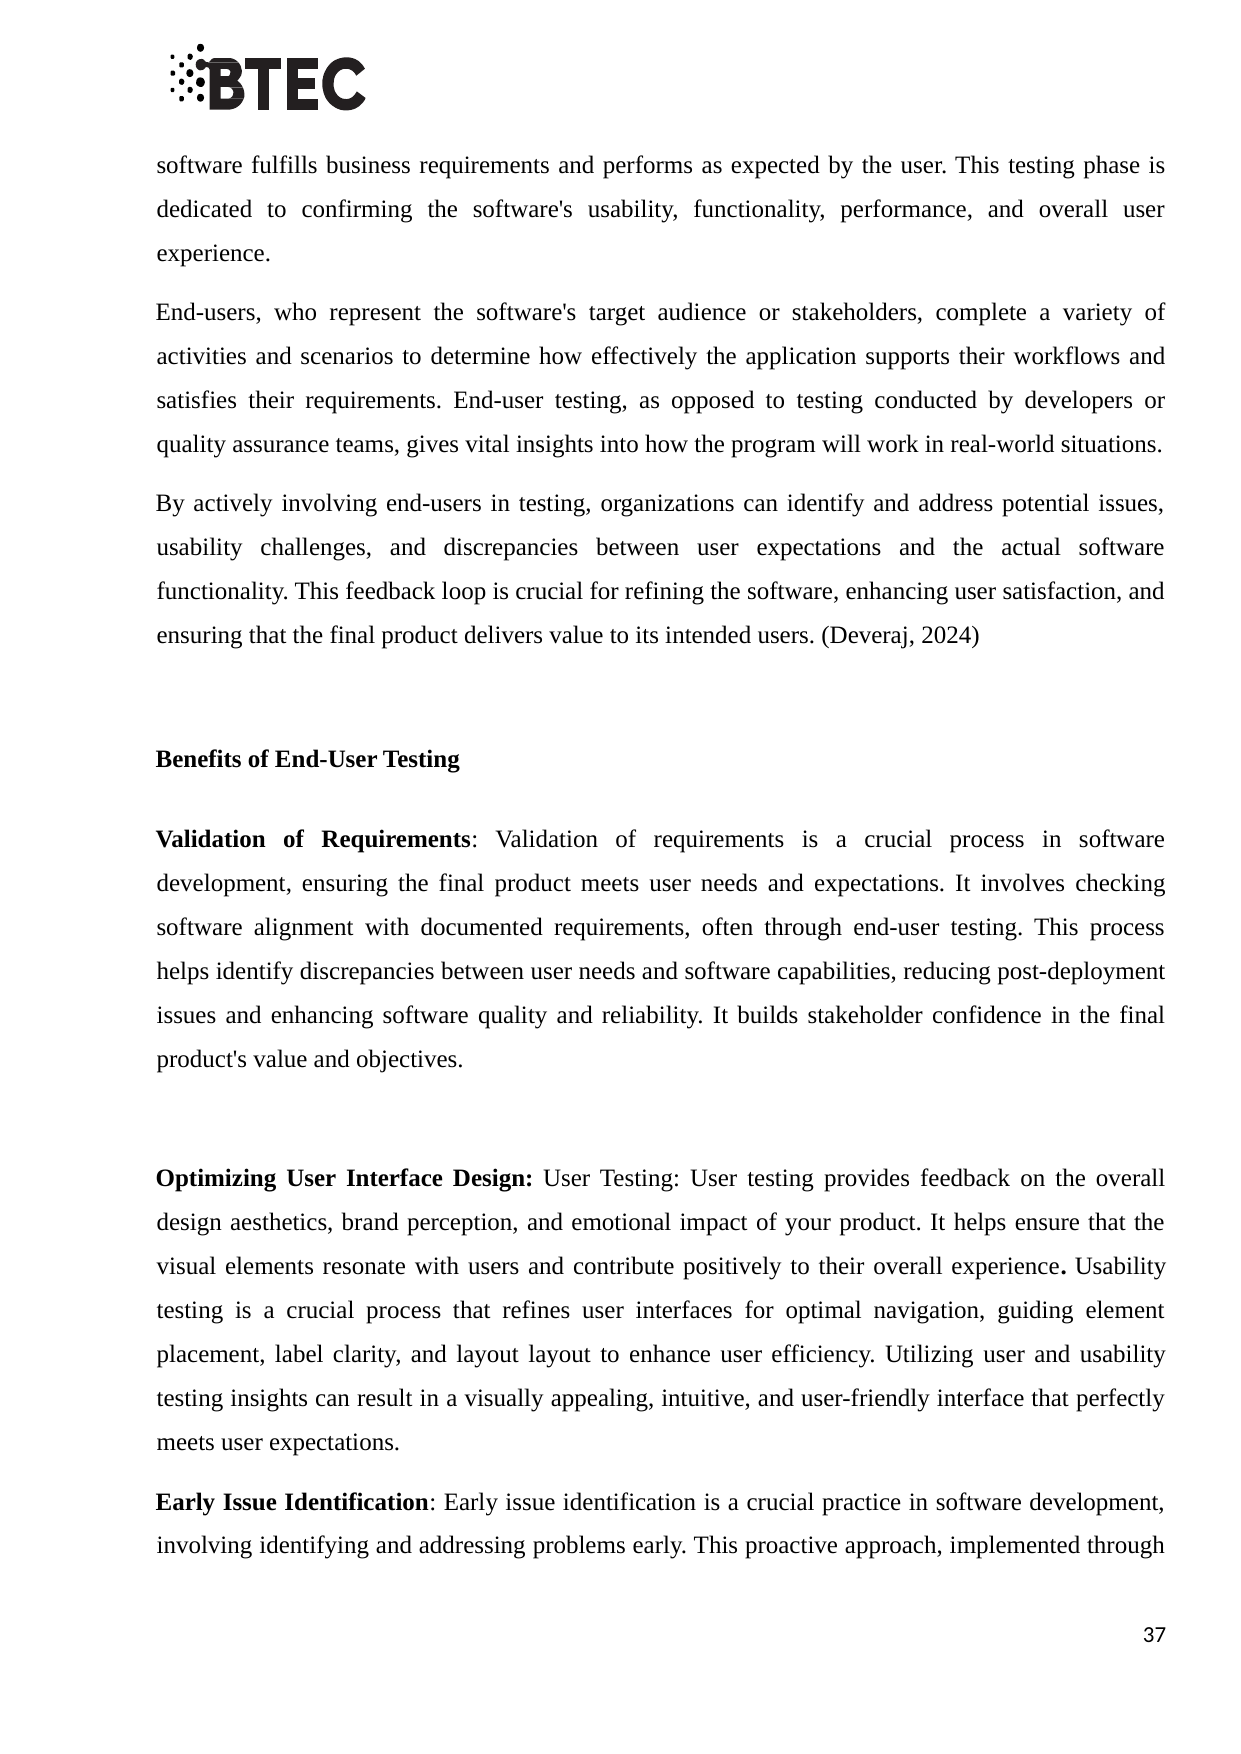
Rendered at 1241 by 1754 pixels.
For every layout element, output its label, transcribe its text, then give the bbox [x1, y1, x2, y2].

text Validation of Requirements: Validation of requirements is a crucial process in software development, ensuring the final product meets user needs and expectations. It involves checking software alignment with documented requirements, often through end-user testing. This process helps identify discrepancies between user needs and software capabilities, reducing post-deployment issues and enhancing software quality and reliability. It builds stakeholder confidence in the final product's value and objectives. [155, 824, 1166, 1073]
text By actively involving end-users in testing, organizations can identify and address potential issues, usability challenges, and discrepancies between user expectations and the actual software functionality. This feedback loop is crucial for refining the software, enhancing user satisfaction, and ensuring that the final product delivers value to its intended users. (Deveraj, 2024) [155, 488, 1166, 649]
subtitle Benefits of End-User Testing [155, 744, 1166, 773]
text Optimizing User Interface Design: User Testing: User testing provides feedback on the overall design aesthetics, brand perception, and emotional impact of your product. It helps ensure that the visual elements resonate with users and contribute positively to their overall experience. Usability testing is a crucial process that refines user interfaces for optimal navigation, guiding element placement, label clarity, and layout layout to enhance user efficiency. Utilizing user and usability testing insights can result in a visually appealing, intuitive, and user-friendly interface that perfectly meets user expectations. [155, 1163, 1166, 1456]
text End-users, who represent the software's target audience or stakeholders, complete a variety of activities and scenarios to determine how effectively the application supports their workflows and satisfies their requirements. End-user testing, as opposed to testing conducted by developers or quality assurance teams, gives vital insights into how the program will work in real-world situations. [155, 297, 1166, 458]
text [155, 1487, 1166, 1559]
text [155, 150, 1166, 267]
picture [255, 80, 318, 110]
